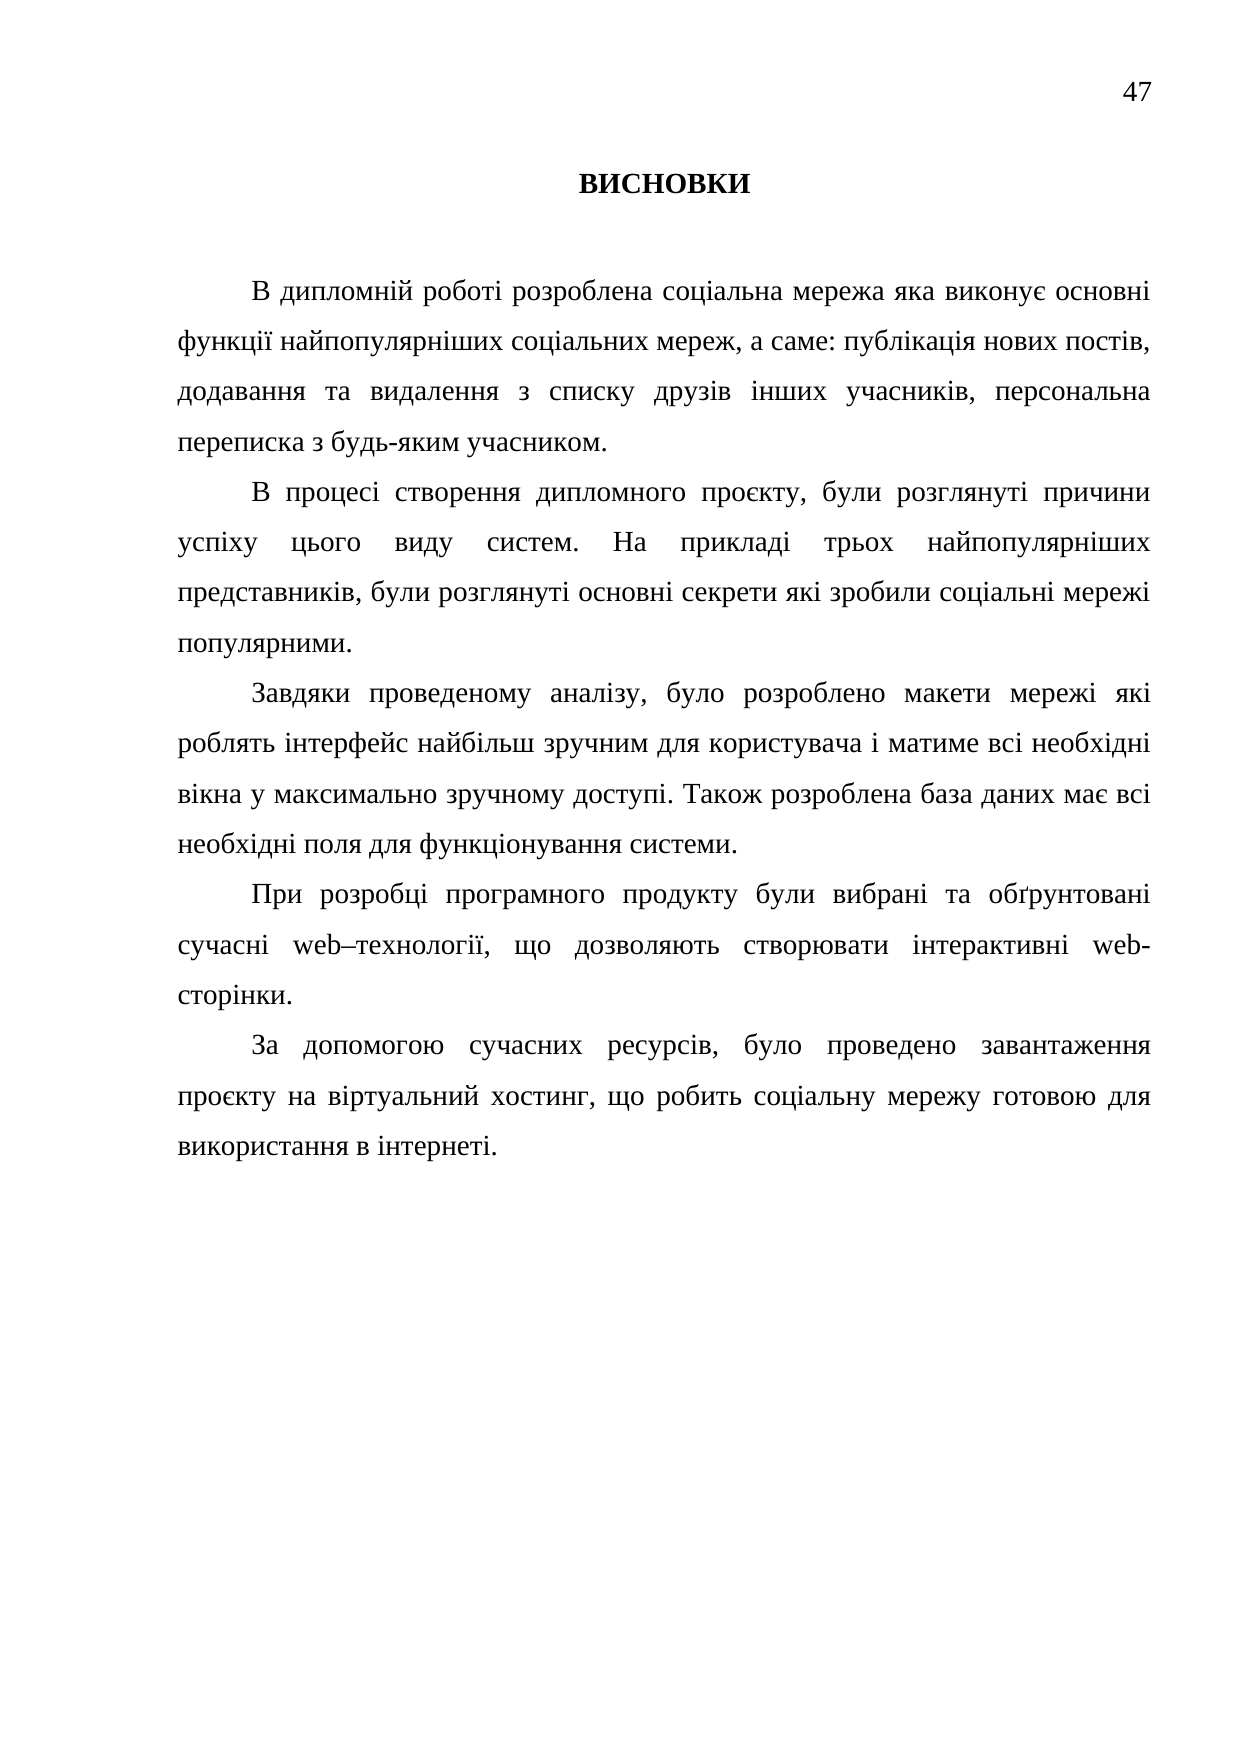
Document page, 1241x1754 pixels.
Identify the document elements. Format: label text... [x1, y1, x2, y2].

text В процесі створення дипломного проєкту, були розглянуті причини успіху цього виду систем. На прикладі трьох найпопулярніших представників, були розглянуті основні секрети які зробили соціальні мережі популярними. [177, 474, 1152, 658]
text Завдяки проведеному аналізу, було розроблено макети мережі які роблять інтерфейс найбільш зручним для користувача і матиме всі необхідні вікна у максимально зручному доступі. Також розроблена база даних має всі необхідні поля для функціонування системи. [177, 675, 1152, 860]
subtitle ВИСНОВКИ [177, 166, 1152, 199]
text За допомогою сучасних ресурсів, було проведено завантаження проєкту на віртуальний хостинг, що робить соціальну мережу готовою для використання в інтернеті. [177, 1027, 1152, 1162]
text В дипломній роботі розроблена соціальна мережа яка виконує основні функції найпопулярніших соціальних мереж, а саме: публікація нових постів, додавання та видалення з списку друзів інших учасників, персональна переписка з будь-яким учасником. [177, 273, 1152, 457]
text При розробці програмного продукту були вибрані та обґрунтовані сучасні web–технології, що дозволяють створювати інтерактивні web-сторінки. [177, 876, 1152, 1011]
